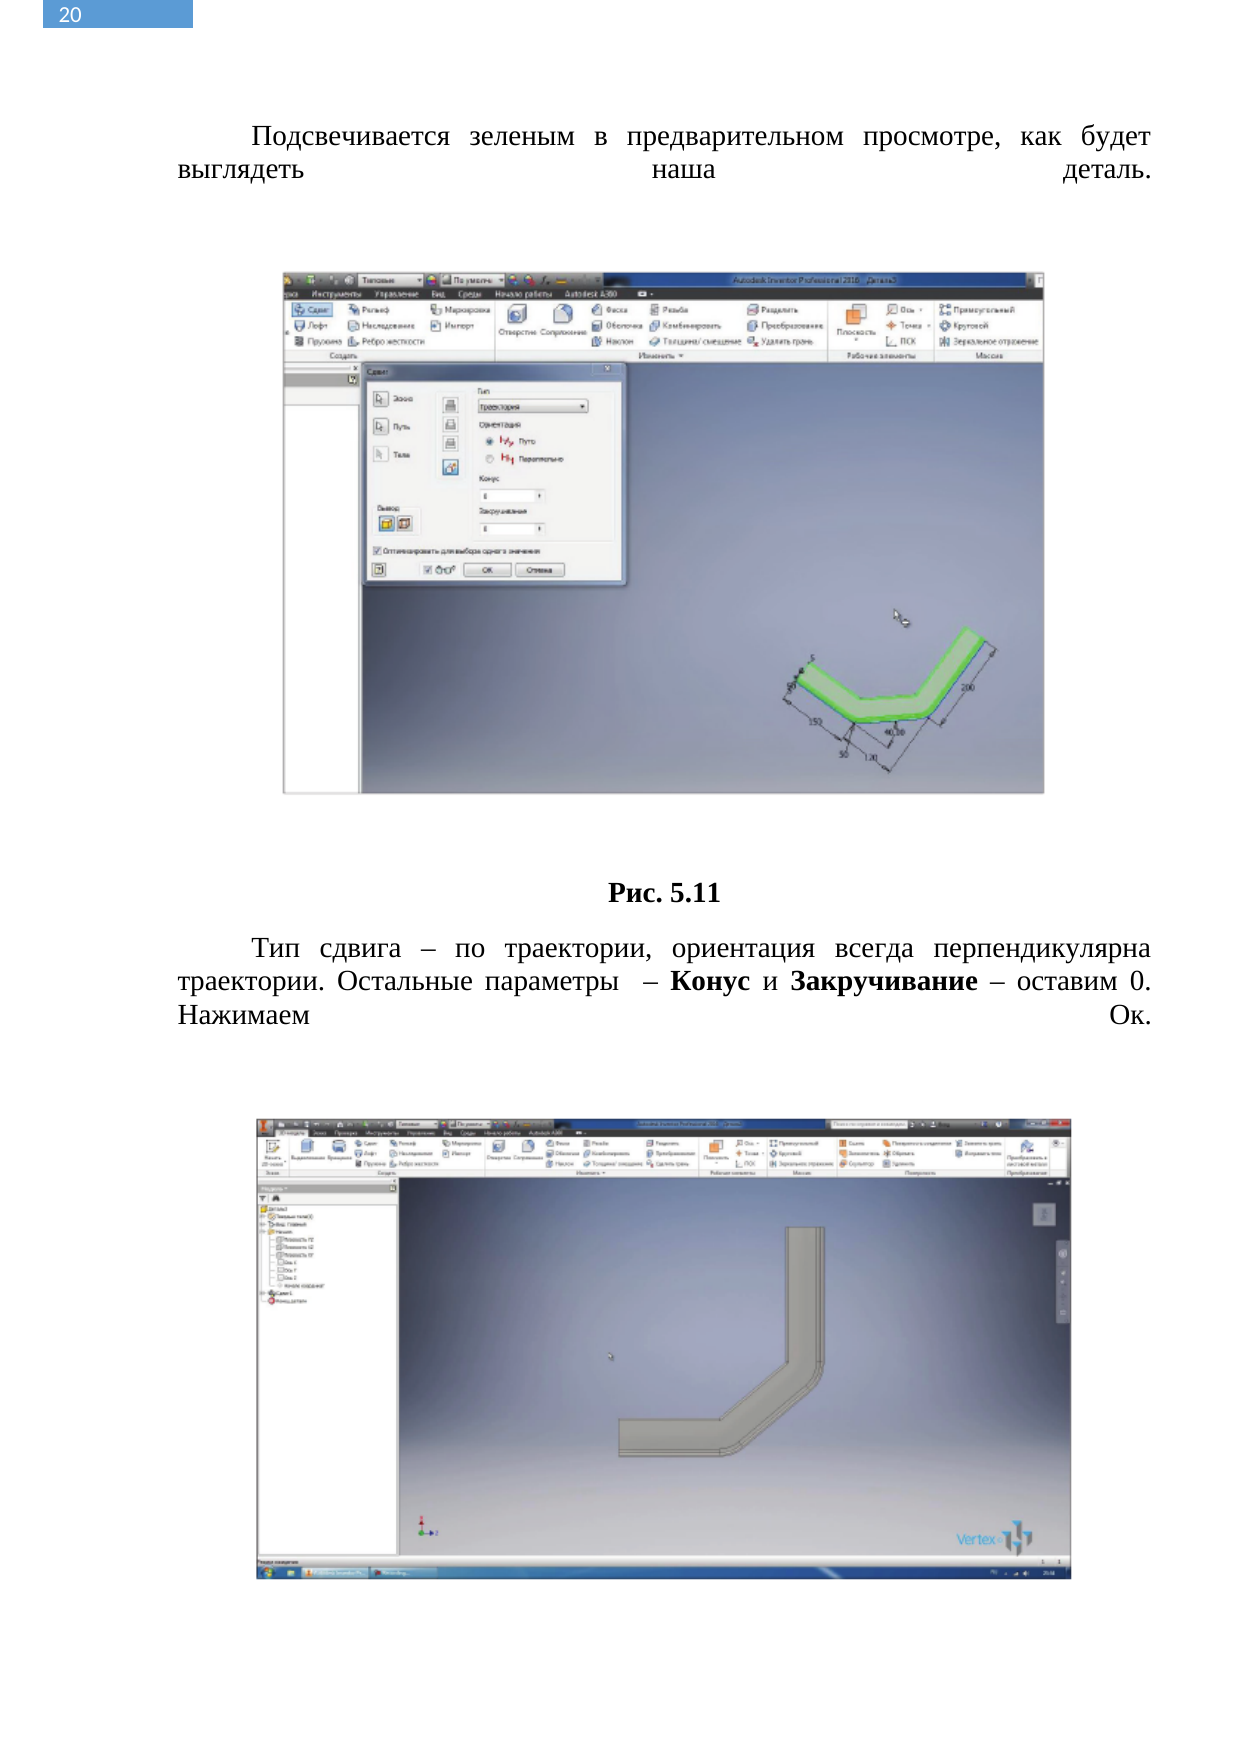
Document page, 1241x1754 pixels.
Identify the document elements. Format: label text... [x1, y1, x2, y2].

text Рис. 5.11 [177, 875, 1152, 909]
text Подсвечивается зеленым в предварительном просмотре, как будет выглядеть наша деталь. [177, 118, 1152, 213]
text Тип сдвига – по траектории, ориентация всегда перпендикулярна траектории. Остальные параметры – Конус и Закручивание – оставим 0. Нажимаем Ок. [177, 930, 1152, 1092]
picture [252, 1112, 1077, 1585]
picture [280, 267, 1048, 801]
